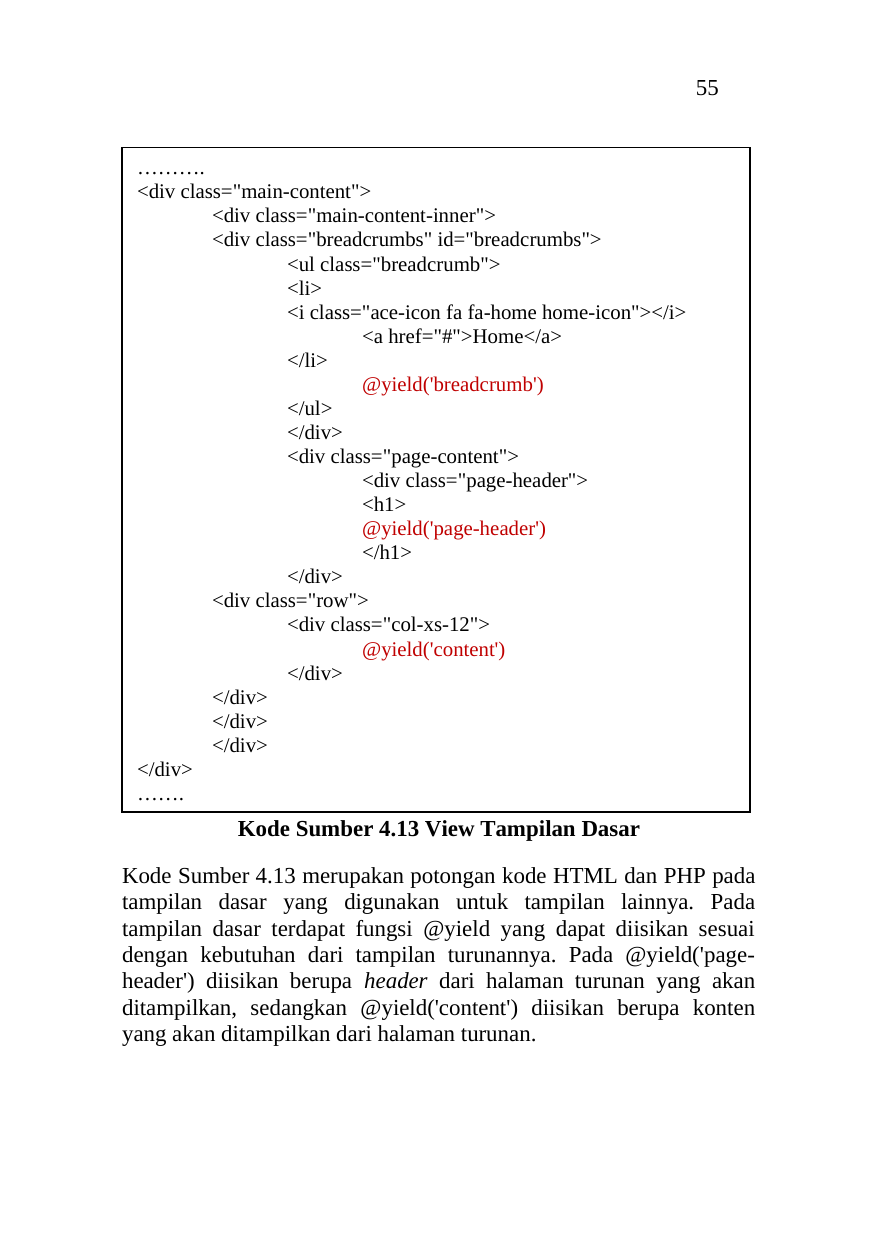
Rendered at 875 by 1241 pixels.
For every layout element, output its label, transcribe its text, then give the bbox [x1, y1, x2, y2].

text Kode Sumber 4.13 View Tampilan Dasar [122, 815, 756, 841]
text Kode Sumber 4.13 merupakan potongan kode HTML dan PHP pada tampilan dasar yang digunakan untuk tampilan lainnya. Pada tampilan dasar terdapat fungsi @yield yang dapat diisikan sesuai dengan kebutuhan dari tampilan turunannya. Pada @yield('page-header') diisikan berupa header dari halaman turunan yang akan ditampilkan, sedangkan @yield('content') diisikan berupa konten yang akan ditampilkan dari halaman turunan. [122, 862, 756, 1046]
